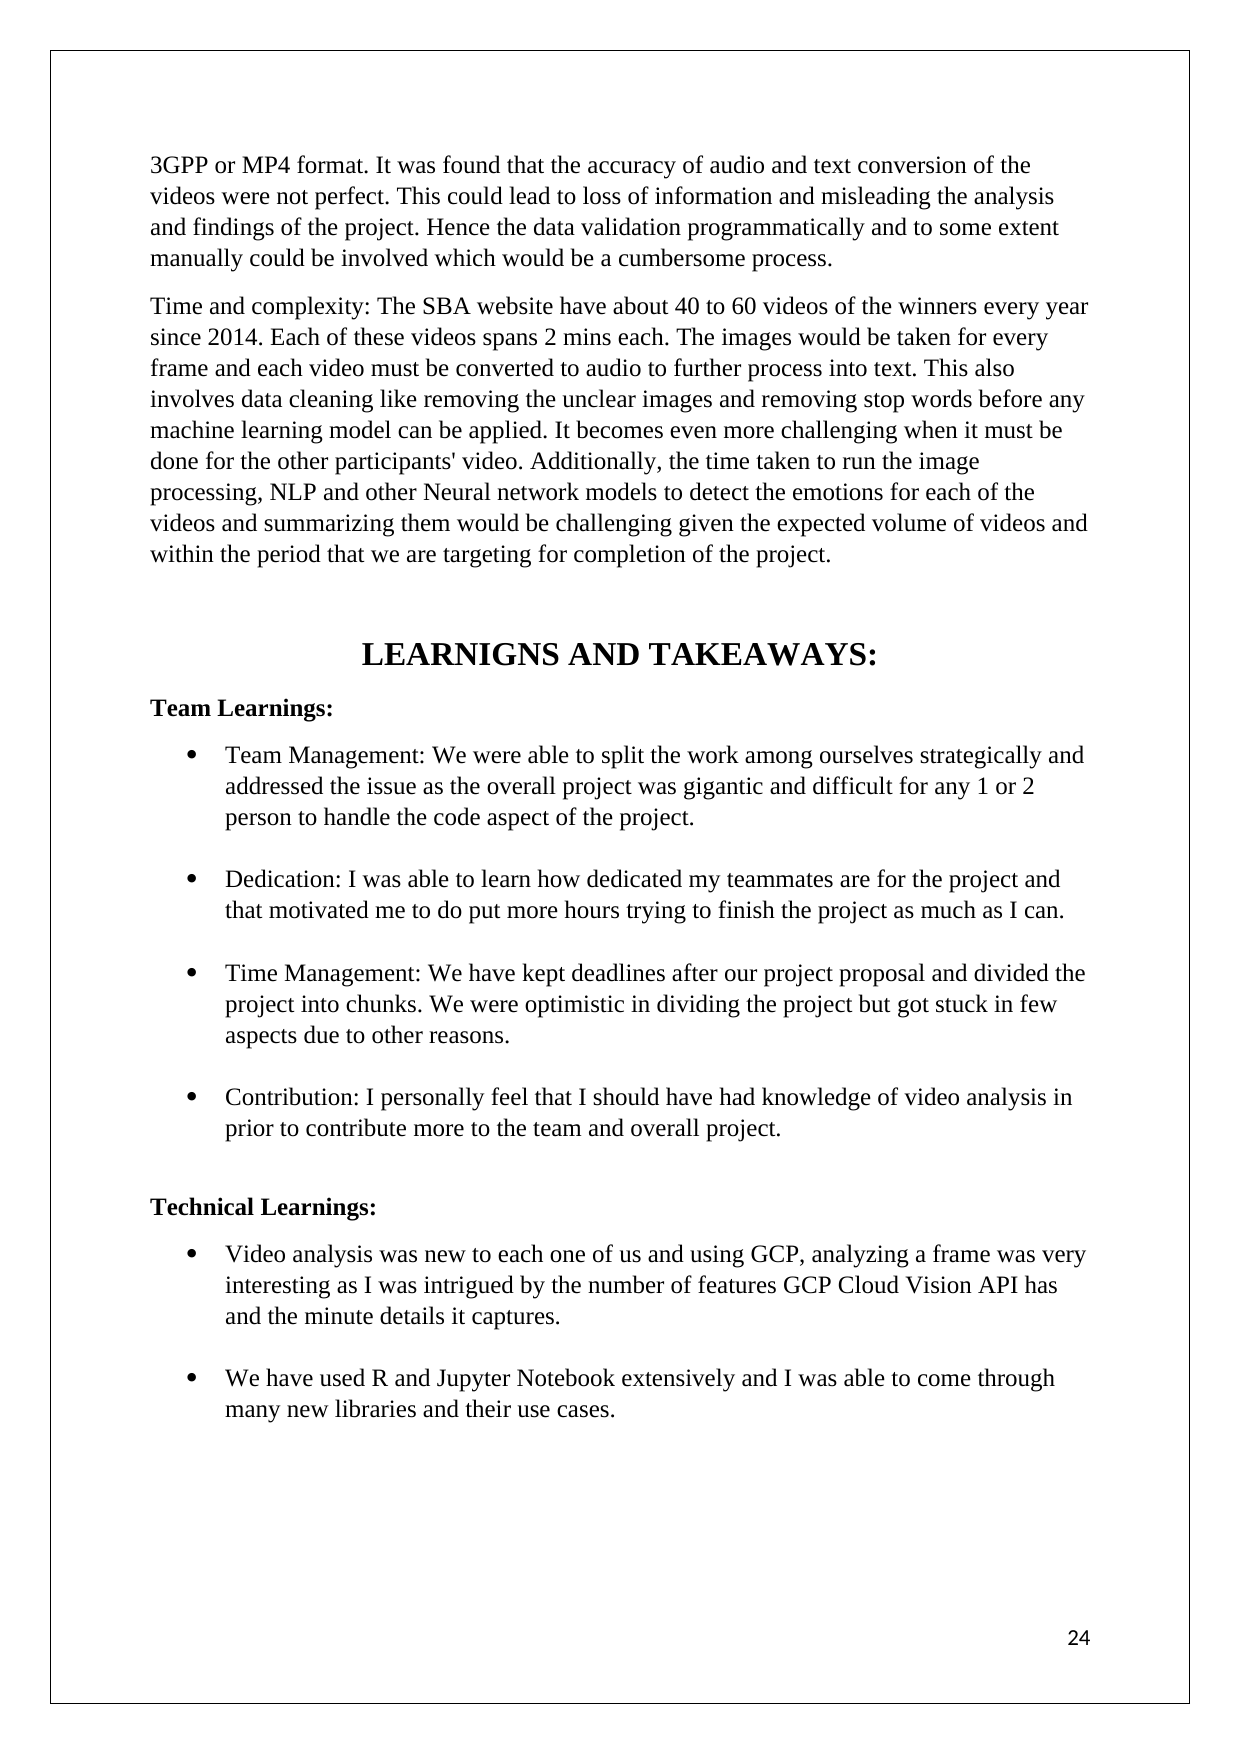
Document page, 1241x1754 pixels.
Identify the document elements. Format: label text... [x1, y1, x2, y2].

list Time Management: We have kept deadlines after our project proposal and divided the project into chunks. We were optimistic in dividing the project but got stuck in few aspects due to other reasons. [187, 958, 1090, 1048]
list Contribution: I personally feel that I should have had knowledge of video analysis in prior to contribute more to the team and overall project. [187, 1082, 1090, 1142]
text LEARNIGNS AND TAKEAWAYS: [150, 634, 1090, 673]
list Video analysis was new to each one of us and using GCP, analyzing a frame was very interesting as I was intrigued by the number of features GCP Cloud Vision API has and the minute details it captures. [187, 1239, 1090, 1330]
text Team Learnings: [150, 693, 1090, 721]
list Dedication: I was able to learn how dedicated my teammates are for the project and that motivated me to do put more hours trying to finish the project as much as I can. [187, 864, 1090, 924]
text Technical Learnings: [150, 1192, 1090, 1220]
text Time and complexity: The SBA website have about 40 to 60 videos of the winners every year since 2014. Each of these videos spans 2 mins each. The images would be taken for every frame and each video must be converted to audio to further process into text. This also involves data cleaning like removing the unclear images and removing stop words before any machine learning model can be applied. It becomes even more challenging when it must be done for the other participants' video. Additionally, the time taken to run the image processing, NLP and other Neural network models to detect the emotions for each of the videos and summarizing them would be challenging given the expected volume of videos and within the period that we are targeting for completion of the project. [150, 291, 1090, 568]
list We have used R and Jupyter Notebook extensively and I was able to come through many new libraries and their use cases. [187, 1363, 1090, 1423]
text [150, 150, 1090, 272]
list Team Management: We were able to split the work among ourselves strategically and addressed the issue as the overall project was gigantic and difficult for any 1 or 2 person to handle the code aspect of the project. [187, 740, 1090, 831]
